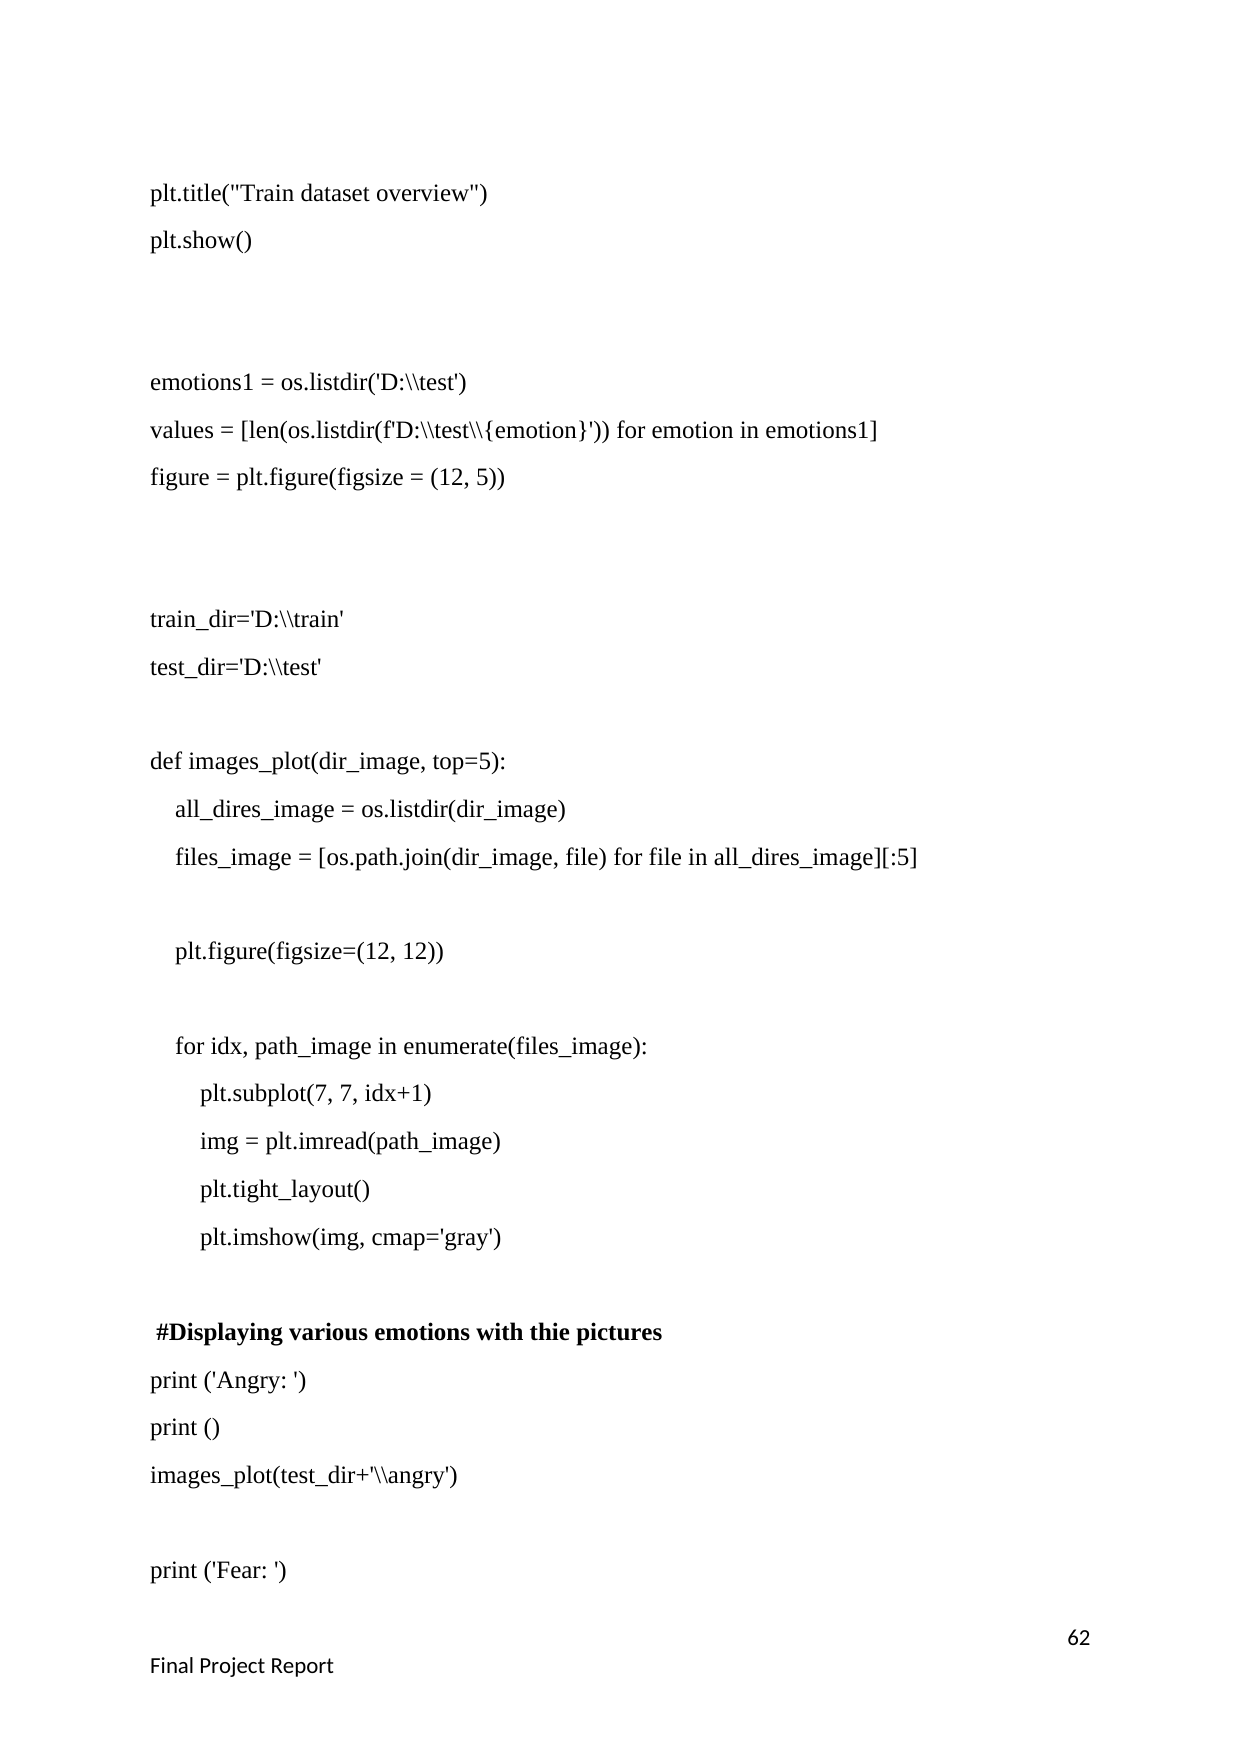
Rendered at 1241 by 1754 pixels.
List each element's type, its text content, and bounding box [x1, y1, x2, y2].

text values = [len(os.listdir(f'D:\\test\\{emotion}')) for emotion in emotions1] [150, 415, 1090, 443]
text plt.figure(figsize=(12, 12)) [150, 936, 1090, 965]
text def images_plot(dir_image, top=5): [150, 746, 1090, 775]
text plt.tight_layout() [150, 1174, 1090, 1203]
text for idx, path_image in enumerate(files_image): [150, 1031, 1090, 1059]
text print ('Fear: ') [150, 1555, 1090, 1583]
text img = plt.imread(path_image) [150, 1126, 1090, 1155]
text train_dir='D:\\train' [150, 604, 1090, 633]
text plt.show() [150, 226, 1090, 254]
text print () [150, 1412, 1090, 1441]
text plt.title("Train dataset overview") [150, 178, 1090, 207]
text #Displaying various emotions with thie pictures [150, 1317, 1090, 1346]
text plt.subplot(7, 7, idx+1) [150, 1078, 1090, 1107]
text test_dir='D:\\test' [150, 652, 1090, 680]
text all_dires_image = os.listdir(dir_image) [150, 794, 1090, 823]
text figure = plt.figure(figsize = (12, 5)) [150, 462, 1090, 491]
text files_image = [os.path.join(dir_image, file) for file in all_dires_image][:5] [150, 842, 1090, 870]
text print ('Angry: ') [150, 1365, 1090, 1393]
text plt.imshow(img, cmap='gray') [150, 1222, 1090, 1250]
text images_plot(test_dir+'\\angry') [150, 1460, 1090, 1489]
text emotions1 = os.listdir('D:\\test') [150, 367, 1090, 396]
